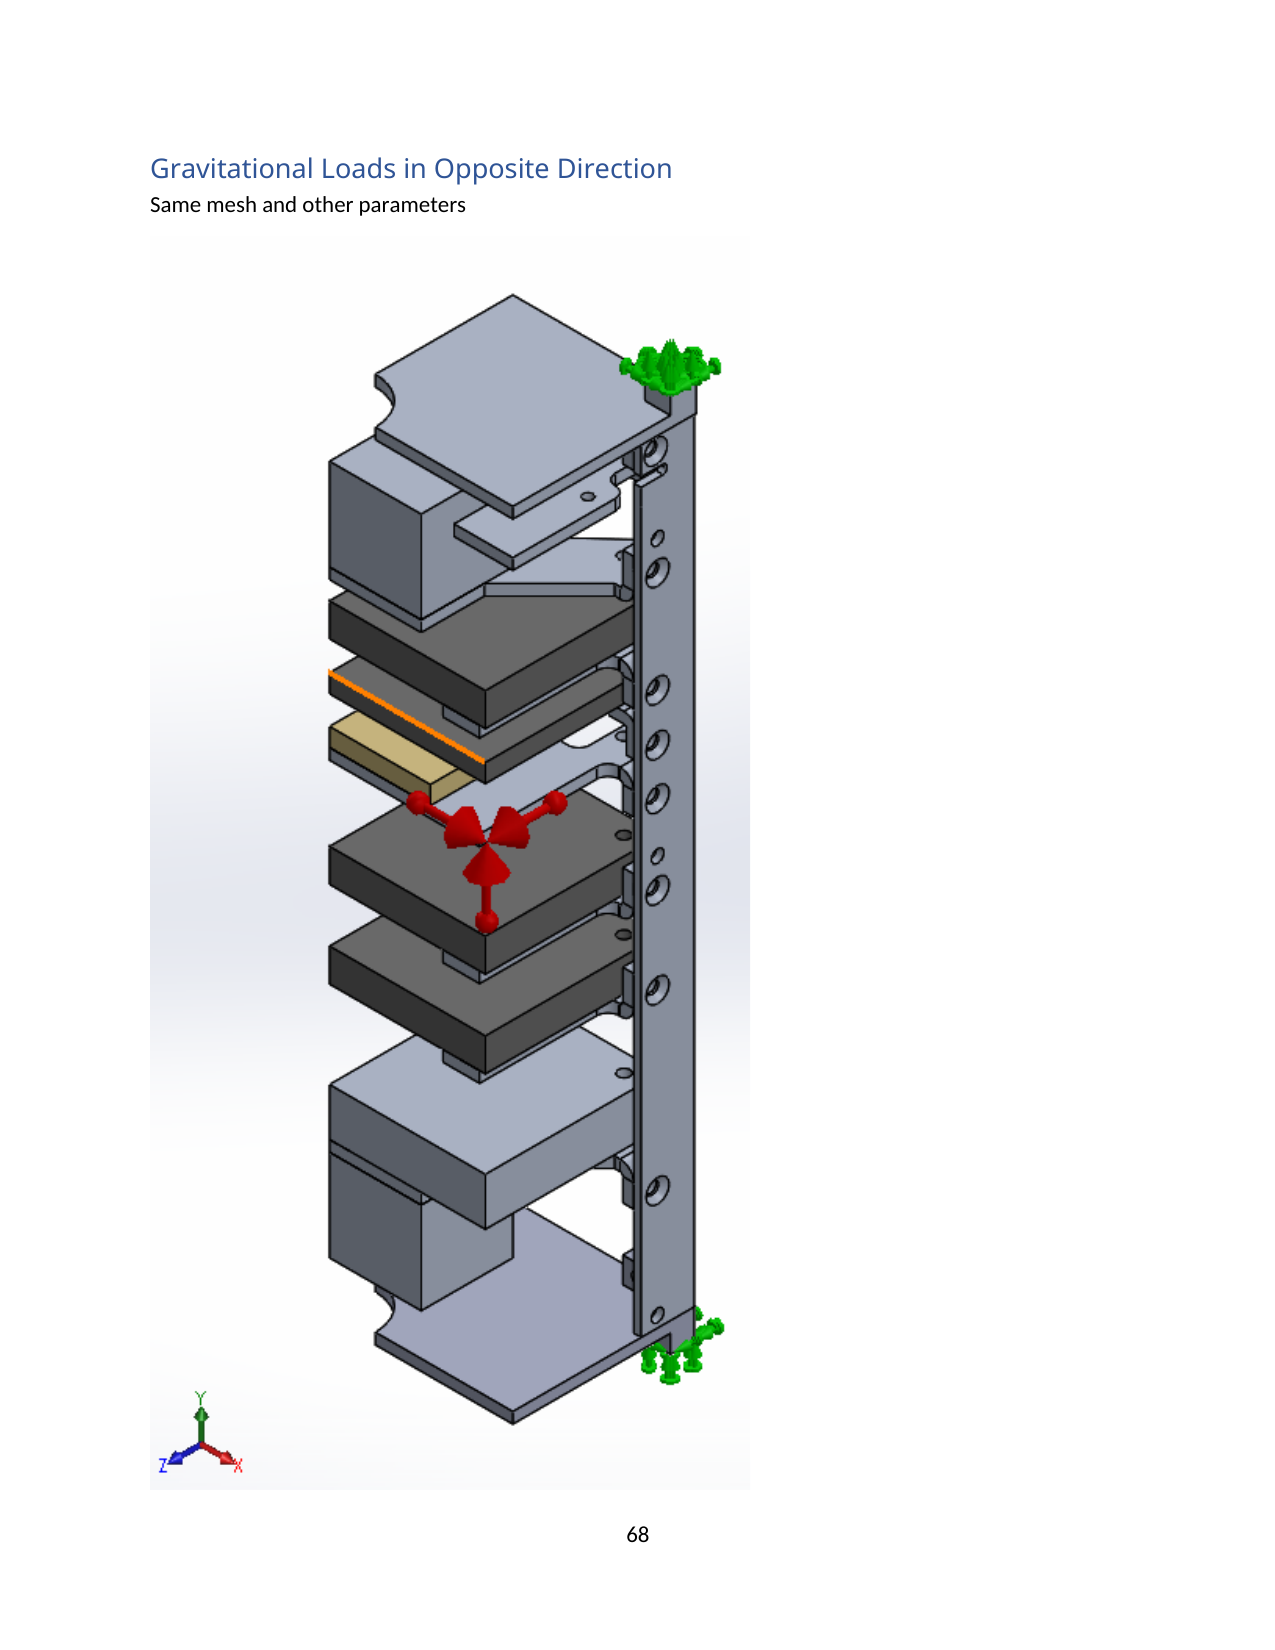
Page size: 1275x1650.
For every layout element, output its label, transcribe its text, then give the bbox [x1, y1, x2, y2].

subtitle Gravitational Loads in Opposite Direction [150, 150, 1125, 187]
picture [150, 236, 750, 1490]
text Same mesh and other parameters [150, 190, 1125, 218]
